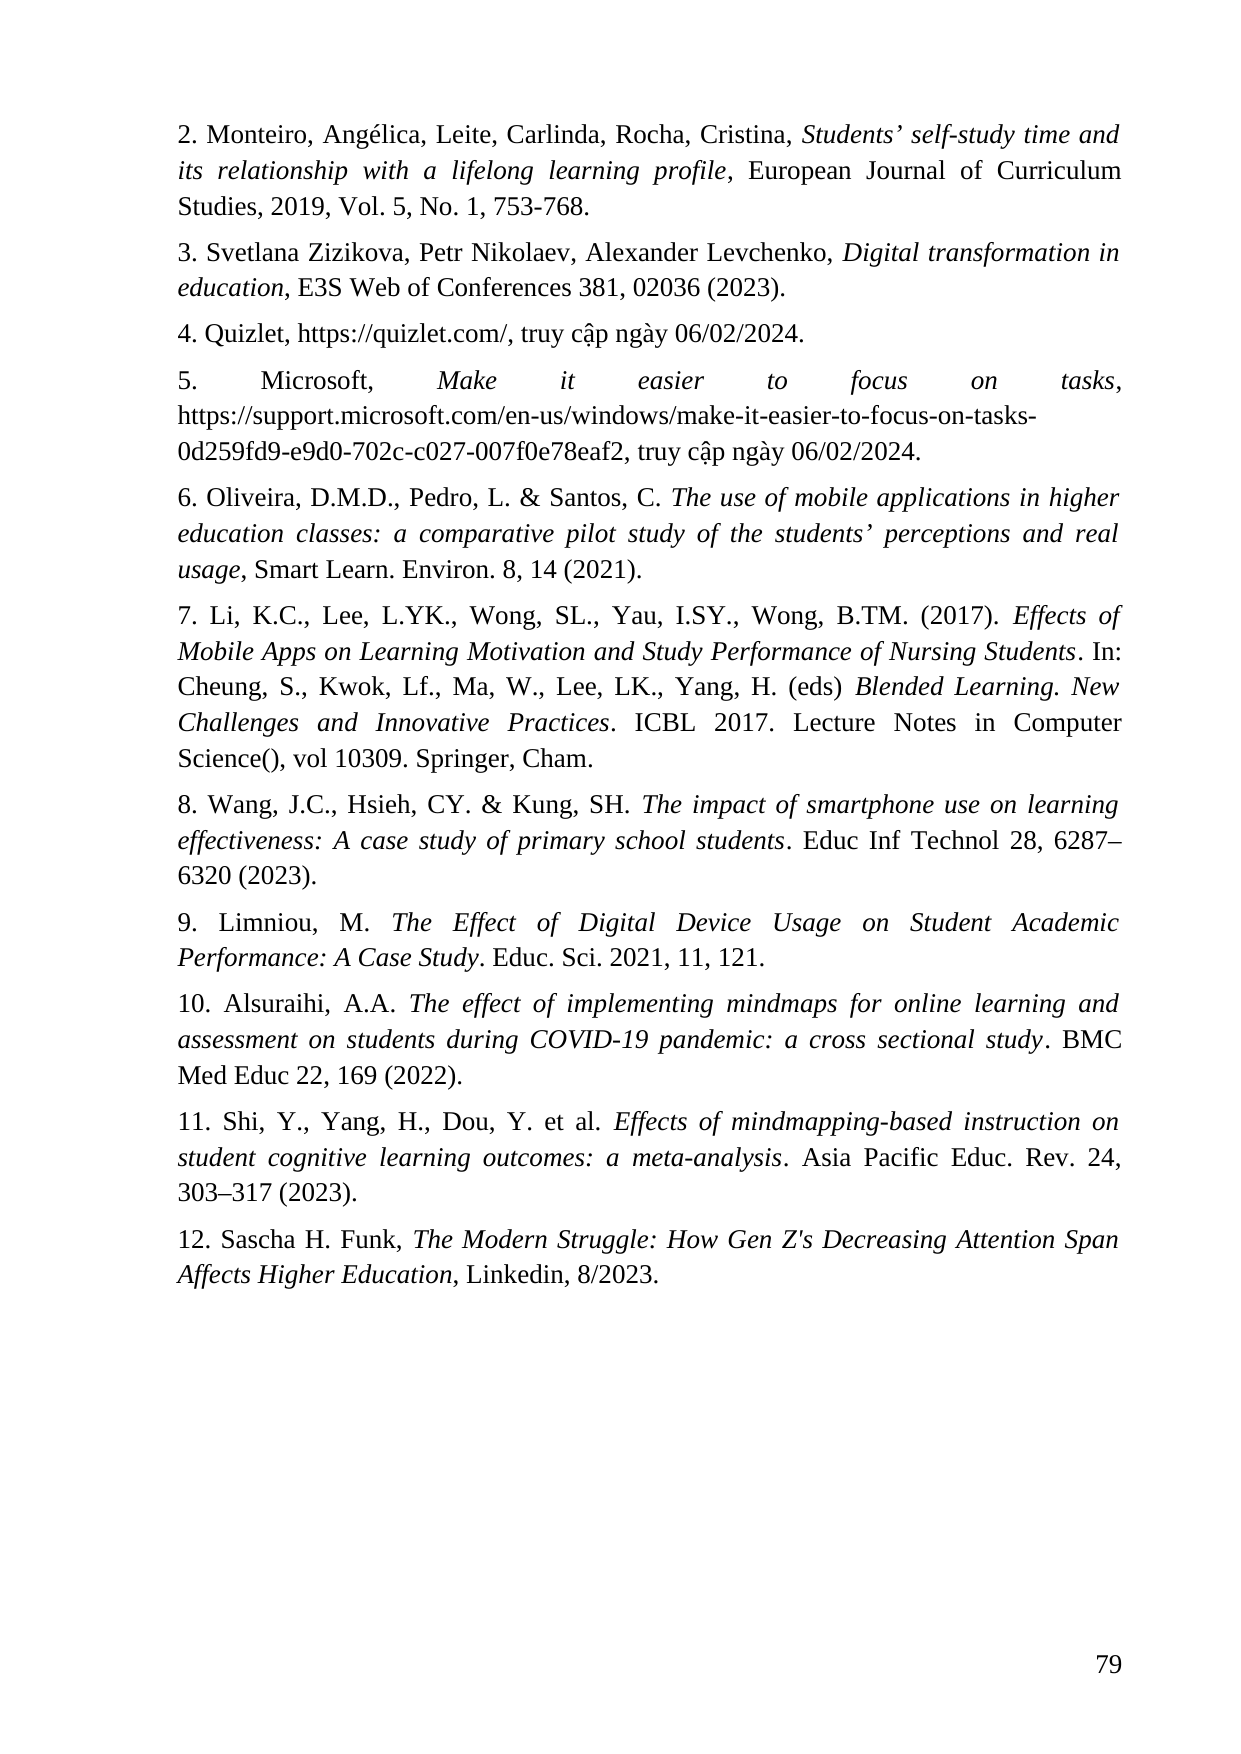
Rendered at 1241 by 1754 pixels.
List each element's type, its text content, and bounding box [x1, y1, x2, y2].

text 7. Li, K.C., Lee, L.YK., Wong, SL., Yau, I.SY., Wong, B.TM. (2017). Effects of Mobile Apps on Learning Motivation and Study Performance of Nursing Students. In: Cheung, S., Kwok, Lf., Ma, W., Lee, LK., Yang, H. (eds) Blended Learning. New Challenges and Innovative Practices. ICBL 2017. Lecture Notes in Computer Science(), vol 10309. Springer, Cham. [177, 599, 1122, 773]
text 12. Sascha H. Funk, The Modern Struggle: How Gen Z's Decreasing Attention Span Affects Higher Education, Linkedin, 8/2023. [177, 1223, 1122, 1289]
text 10. Alsuraihi, A.A. The effect of implementing mindmaps for online learning and assessment on students during COVID-19 pandemic: a cross sectional study. BMC Med Educ 22, 169 (2022). [177, 987, 1122, 1090]
text 6. Oliveira, D.M.D., Pedro, L. & Santos, C. The use of mobile applications in higher education classes: a comparative pilot study of the students’ perceptions and real usage, Smart Learn. Environ. 8, 14 (2021). [177, 481, 1122, 584]
text 5. Microsoft, Make it easier to focus on tasks, https://support.microsoft.com/en-us/windows/make-it-easier-to-focus-on-tasks-0d259fd9-e9d0-702c-c027-007f0e78eaf2, truy cập ngày 06/02/2024. [177, 364, 1122, 466]
text 9. Limniou, M. The Effect of Digital Device Usage on Student Academic Performance: A Case Study. Educ. Sci. 2021, 11, 121. [177, 906, 1122, 972]
text 3. Svetlana Zizikova, Petr Nikolaev, Alexander Levchenko, Digital transformation in education, E3S Web of Conferences 381, 02036 (2023). [177, 236, 1122, 303]
text 11. Shi, Y., Yang, H., Dou, Y. et al. Effects of mindmapping-based instruction on student cognitive learning outcomes: a meta-analysis. Asia Pacific Educ. Rev. 24, 303–317 (2023). [177, 1105, 1122, 1208]
text 2. Monteiro, Angélica, Leite, Carlinda, Rocha, Cristina, Students’ self-study time and its relationship with a lifelong learning profile, European Journal of Curriculum Studies, 2019, Vol. 5, No. 1, 753-768. [177, 118, 1122, 221]
text 4. Quizlet, https://quizlet.com/, truy cập ngày 06/02/2024. [177, 318, 1122, 349]
text 8. Wang, J.C., Hsieh, CY. & Kung, SH. The impact of smartphone use on learning effectiveness: A case study of primary school students. Educ Inf Technol 28, 6287–6320 (2023). [177, 788, 1122, 891]
